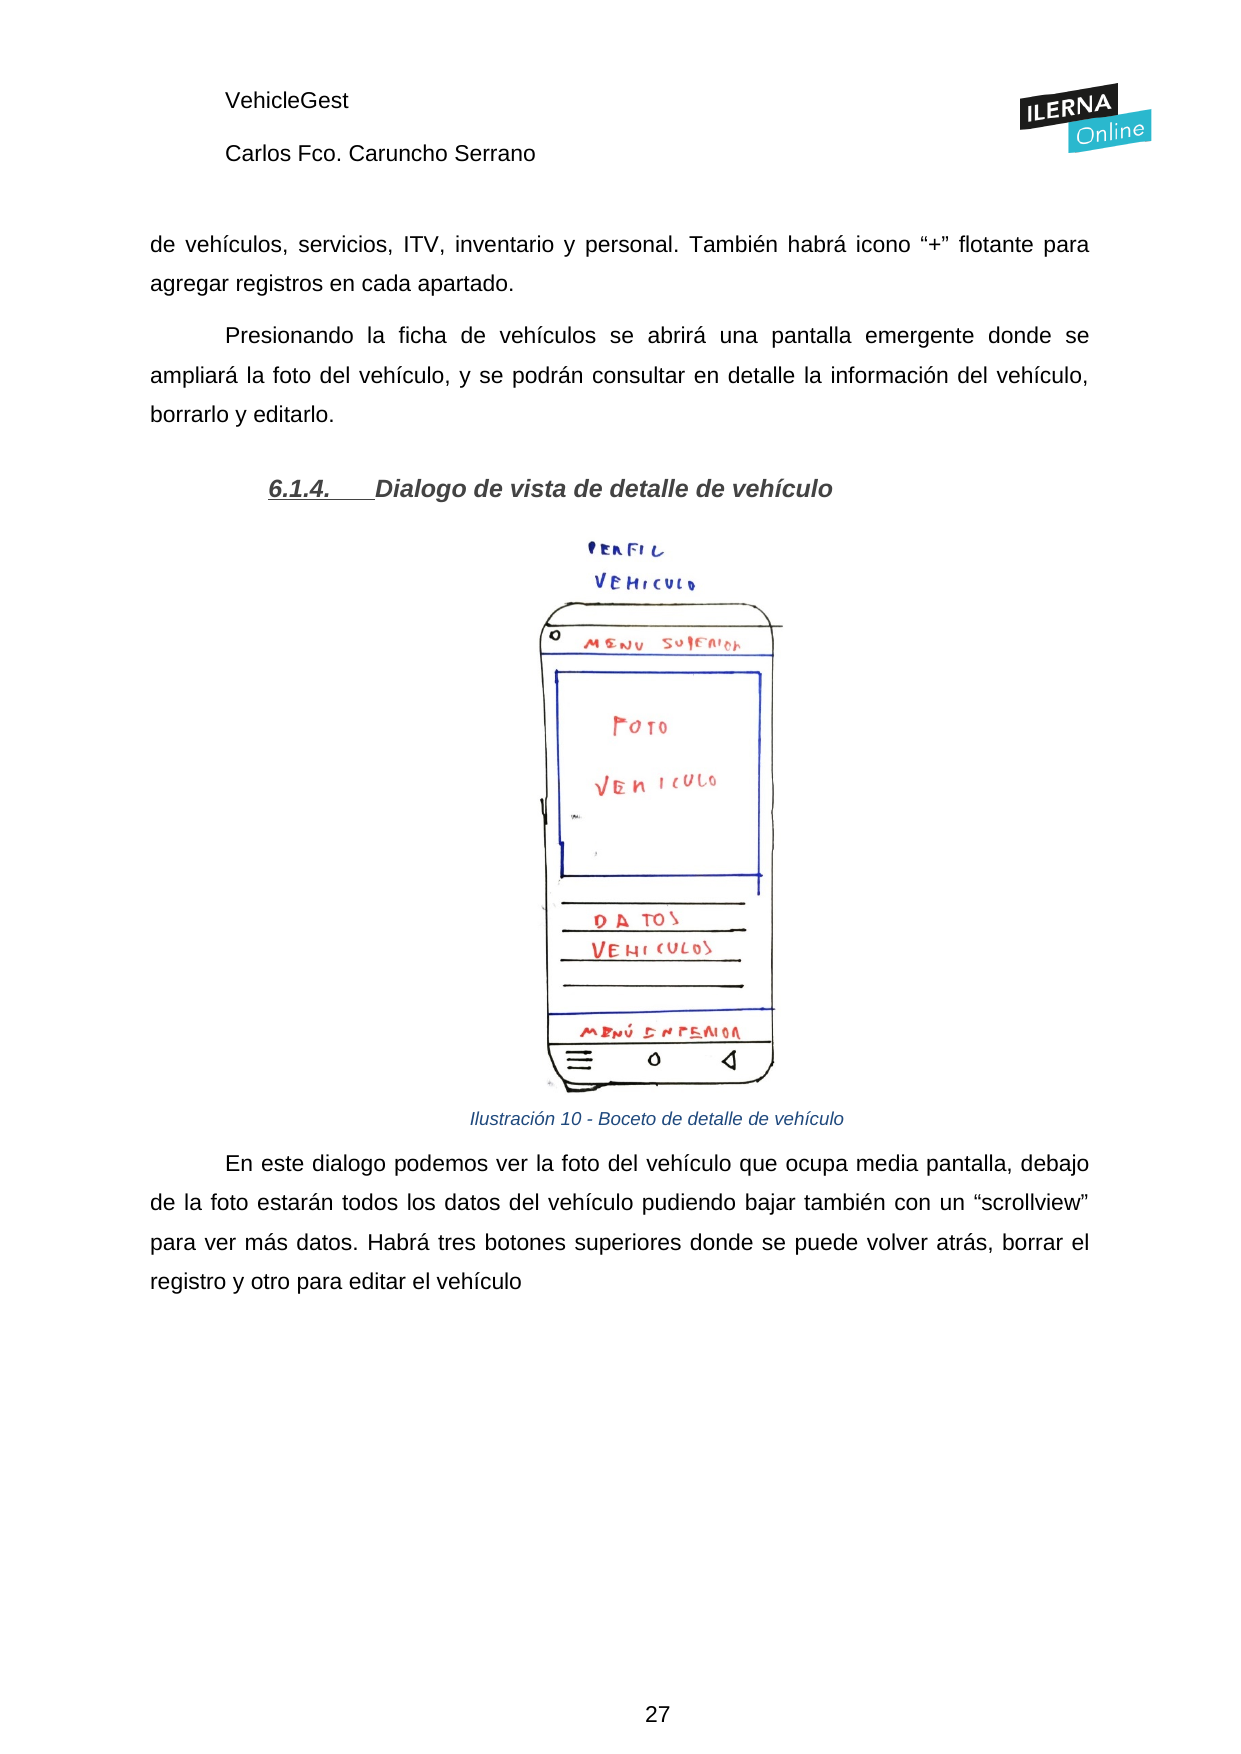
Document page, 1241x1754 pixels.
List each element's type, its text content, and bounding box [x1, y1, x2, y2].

text En este dialogo podemos ver la foto del vehículo que ocupa media pantalla, debajo de la foto estarán todos los datos del vehículo pudiendo bajar también con un “scrollview” para ver más datos. Habrá tres botones superiores donde se puede volver atrás, borrar el registro y otro para editar el vehículo [150, 1150, 1090, 1294]
text Ilustración 10 - Boceto de detalle de vehículo [150, 1107, 1090, 1129]
text Presionando la ficha de vehículos se abrirá una pantalla emergente donde se ampliará la foto del vehículo, y se podrán consultar en detalle la información del vehículo, borrarlo y editarlo. [150, 322, 1090, 428]
subtitle Dialogo de vista de detalle de vehículo [268, 474, 1090, 503]
picture [531, 529, 784, 1095]
picture [1020, 83, 1152, 153]
